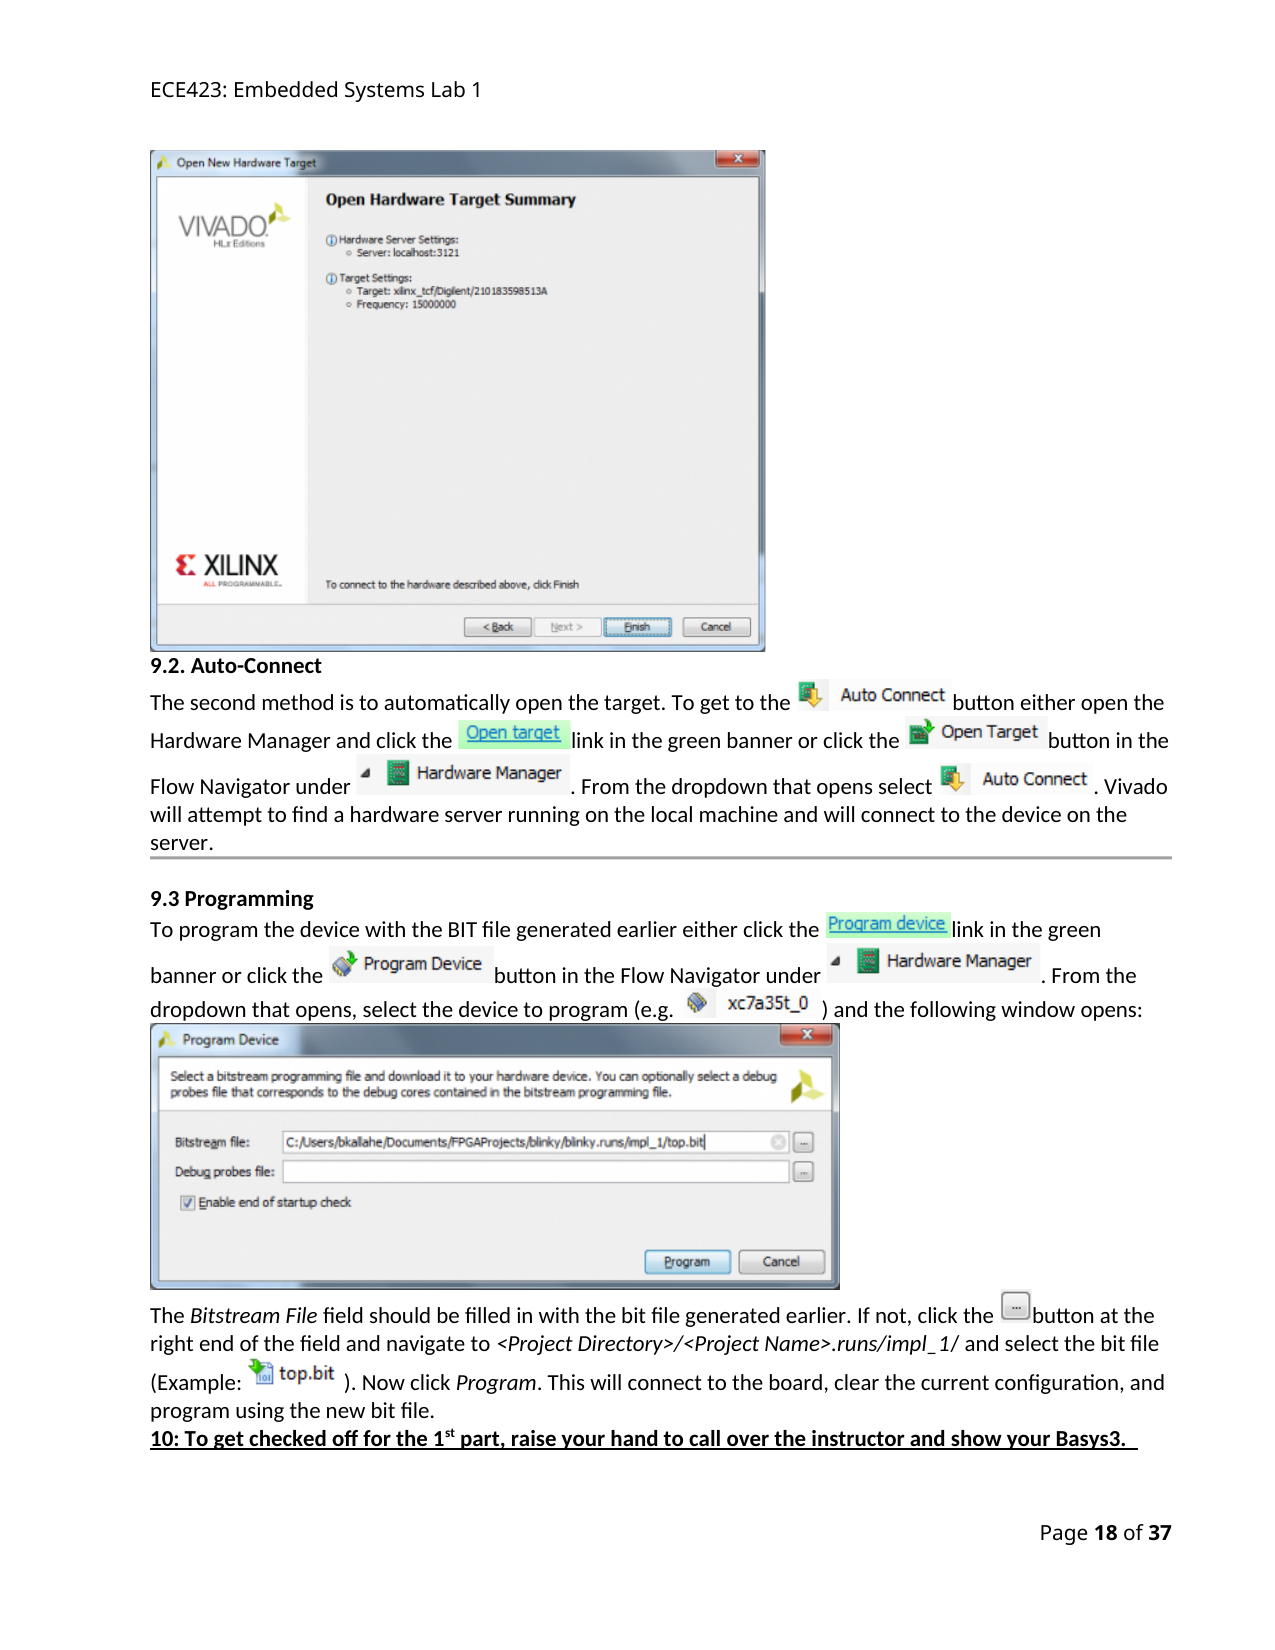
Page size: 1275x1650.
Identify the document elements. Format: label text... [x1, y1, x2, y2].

picture [938, 763, 1094, 795]
picture [328, 946, 494, 983]
text The Bitstream File field should be filled in with the bit file generated earlier. If not, click the button at the right end of the field and navigate to <Project Directory>/<Project Name>.runs/impl_1/ and select the bit file (Example: ). Now click Program. This will connect to the board, clear the current configuration, and program using the new bit file. [150, 1289, 1172, 1424]
picture [826, 943, 1041, 983]
picture [150, 150, 766, 652]
picture [247, 1356, 344, 1391]
picture [905, 716, 1048, 749]
picture [1000, 1289, 1032, 1323]
picture [797, 679, 952, 711]
picture [356, 754, 571, 795]
picture [680, 988, 822, 1018]
picture [826, 912, 951, 938]
text 9.2. Auto-Connect [150, 651, 1172, 679]
text 10: To get checked off for the 1st part, raise your hand to call over the instructor and show your Basys3. [150, 1424, 1172, 1452]
text To program the device with the BIT file generated earlier either click the link in the green banner or click the button in the Flow Navigator under . From the dropdown that opens, select the device to program (e.g. ) and the following window opens: [150, 912, 1172, 1023]
picture [150, 1023, 840, 1290]
text 9.3 Programming [150, 884, 1172, 912]
text The second method is to automatically open the target. To get to the button either open the Hardware Manager and click the link in the green banner or click the button in the Flow Navigator under . From the dropdown that opens select . Vivado will attempt to find a hardware server running on the local machine and will connect to the device on the server. [150, 679, 1172, 856]
picture [458, 720, 571, 749]
